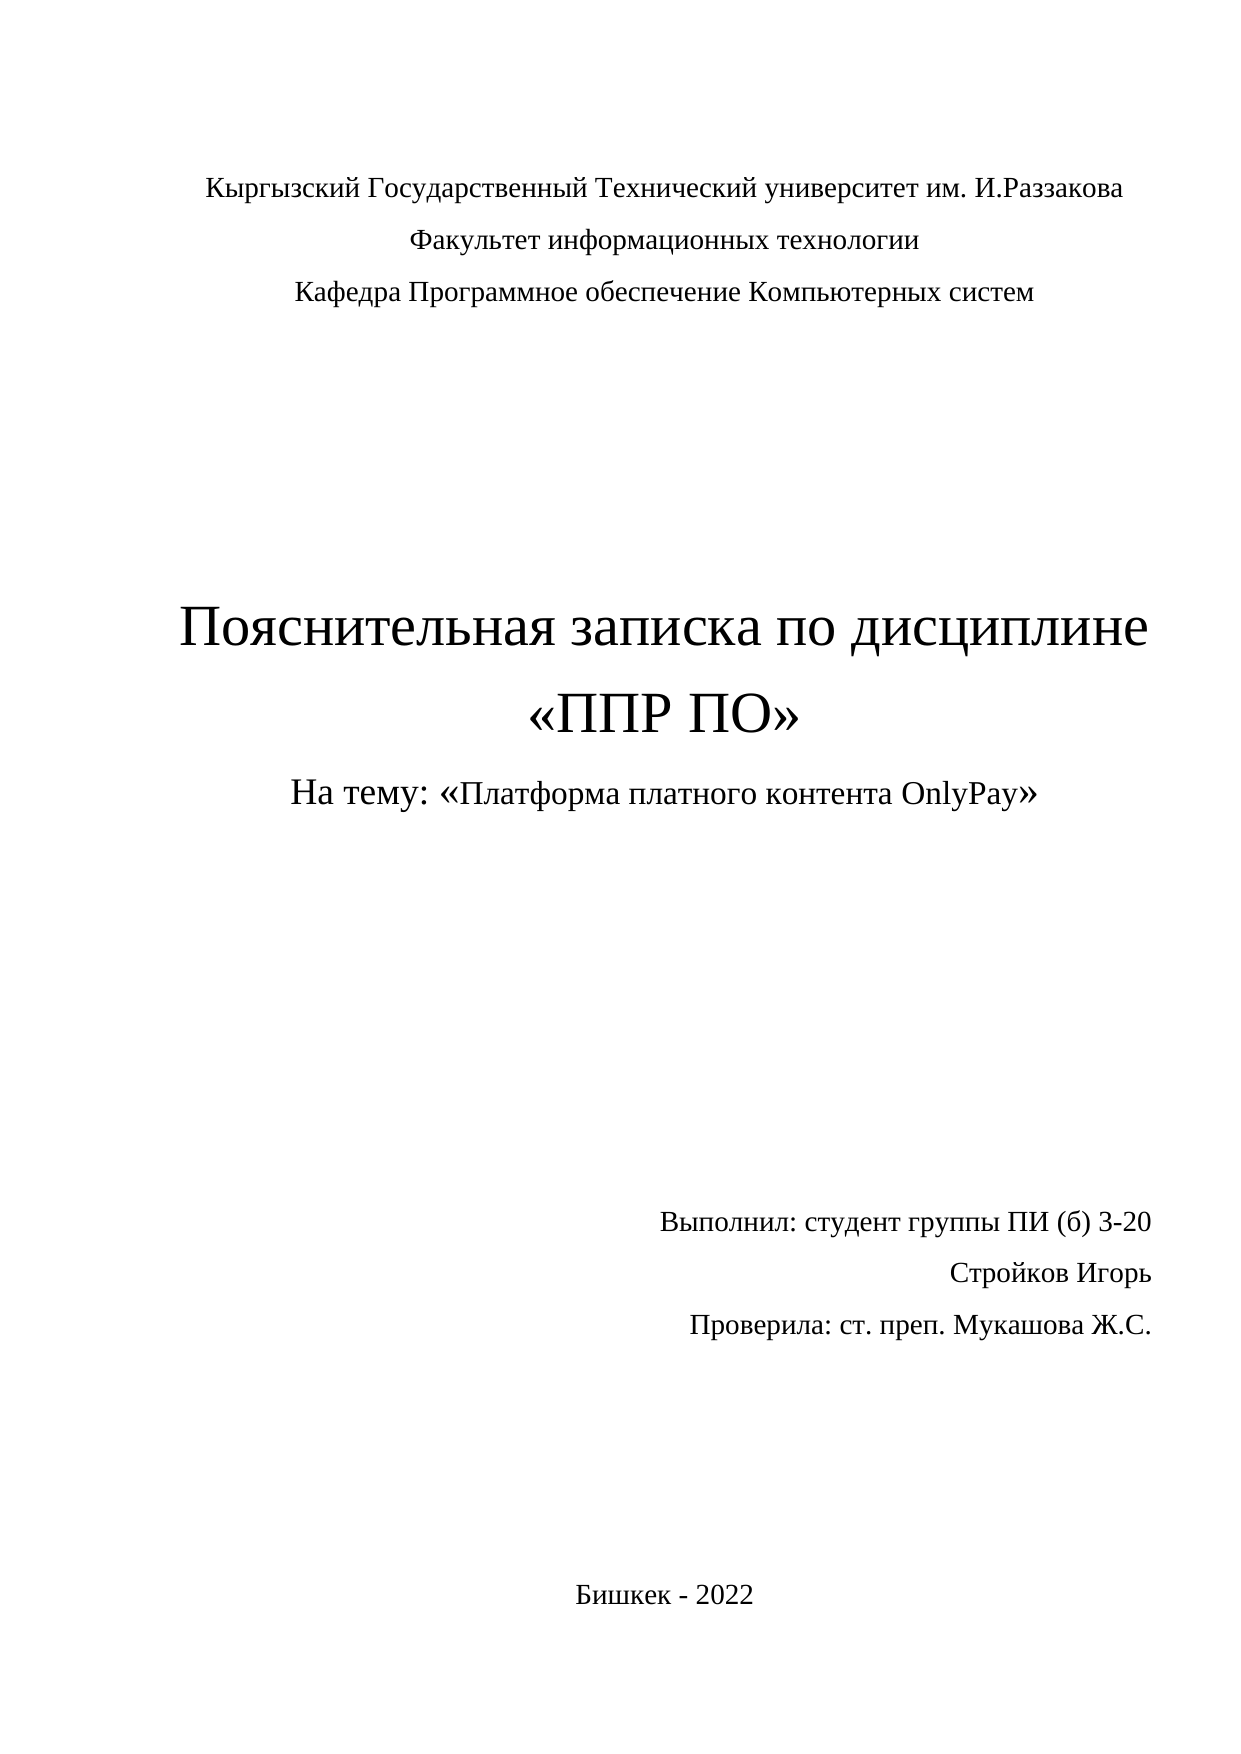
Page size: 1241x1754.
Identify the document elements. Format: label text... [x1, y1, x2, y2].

text Кафедра Программное обеспечение Компьютерных систем [177, 274, 1152, 307]
text Кыргызский Государственный Технический университет им. И.Раззакова [177, 170, 1152, 203]
text Пояснительная записка по дисциплине [177, 591, 1152, 658]
text Стройков Игорь [177, 1256, 1152, 1289]
text Бишкек - 2022 [177, 1577, 1152, 1610]
text Проверила: ст. преп. Мукашова Ж.С. [177, 1307, 1152, 1341]
text Выполнил: студент группы ПИ (б) 3-20 [177, 1204, 1152, 1237]
text «ППР ПО» [177, 678, 1152, 745]
text На тему: «Платформа платного контента OnlyPay» [177, 765, 1152, 813]
text Факультет информационных технологии [177, 222, 1152, 255]
